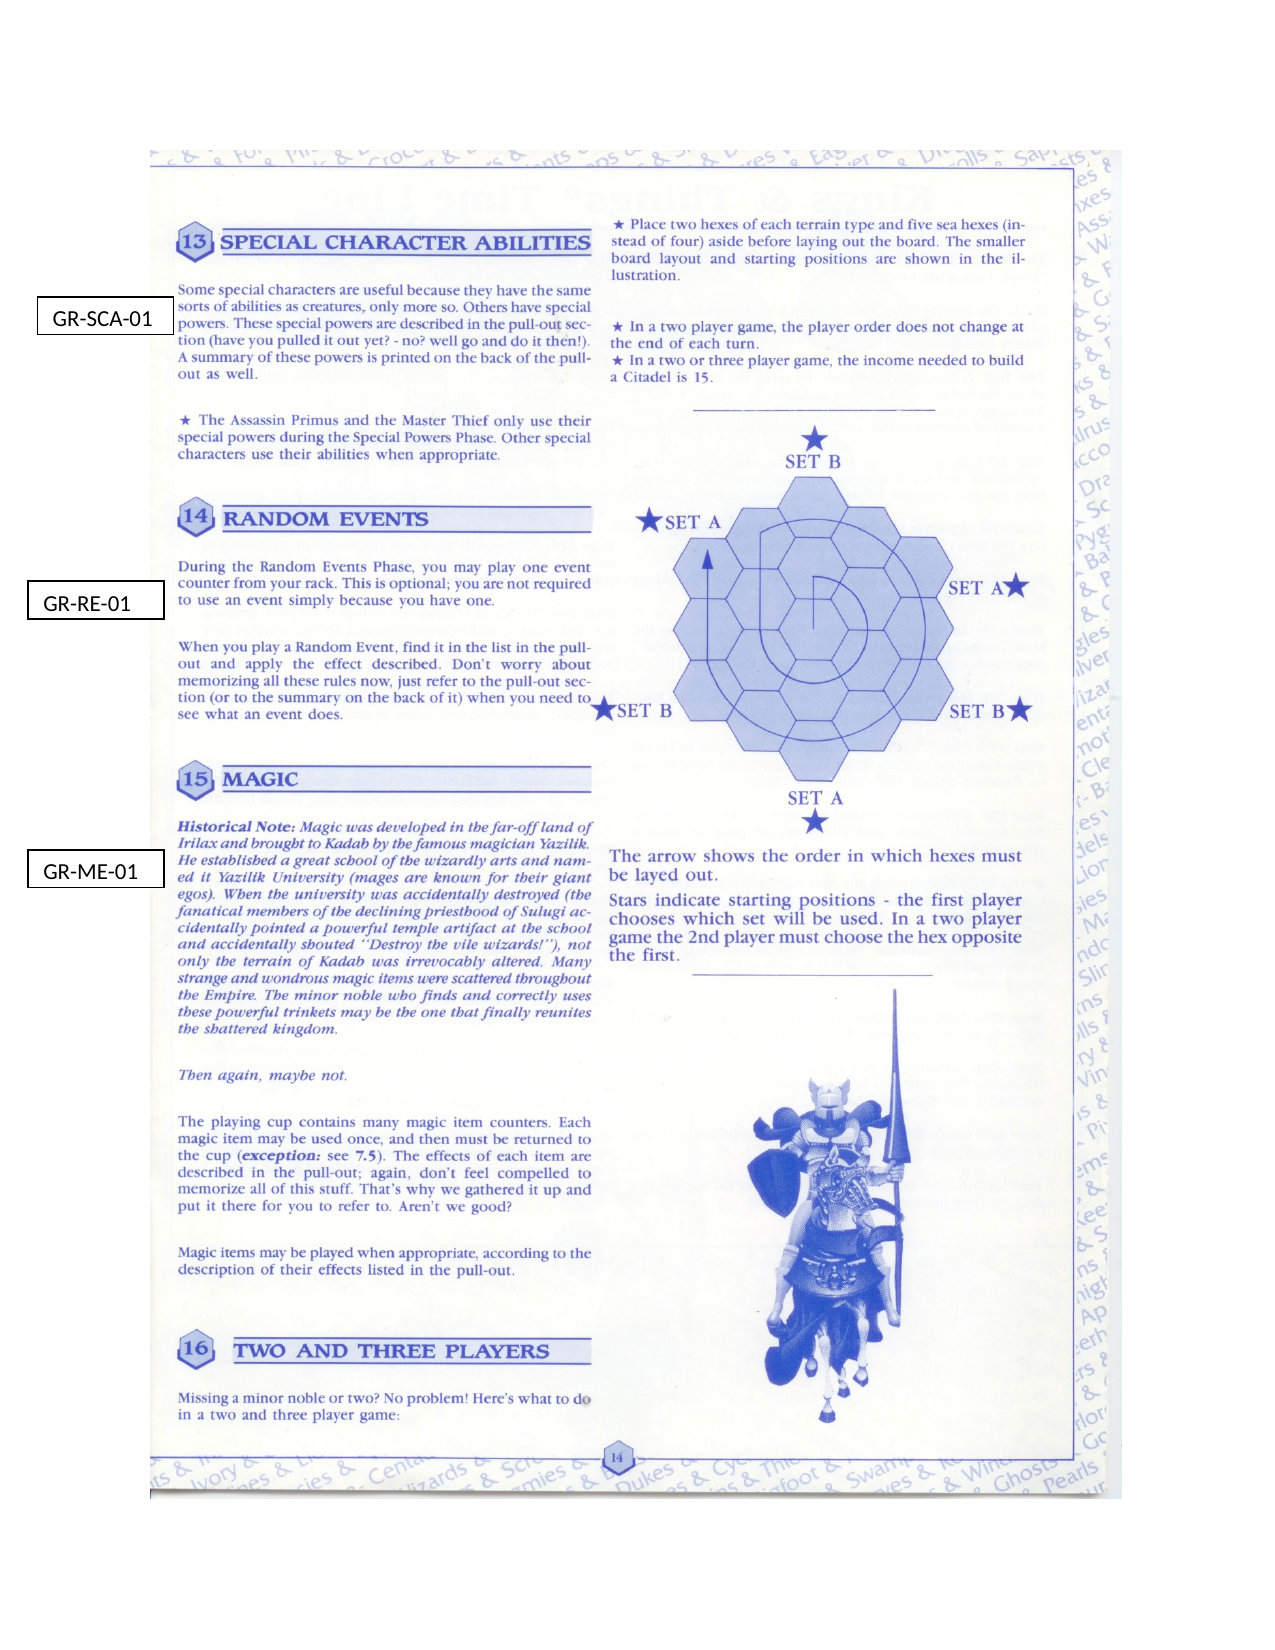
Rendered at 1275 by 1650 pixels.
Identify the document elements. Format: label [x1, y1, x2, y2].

picture [150, 150, 1122, 1499]
